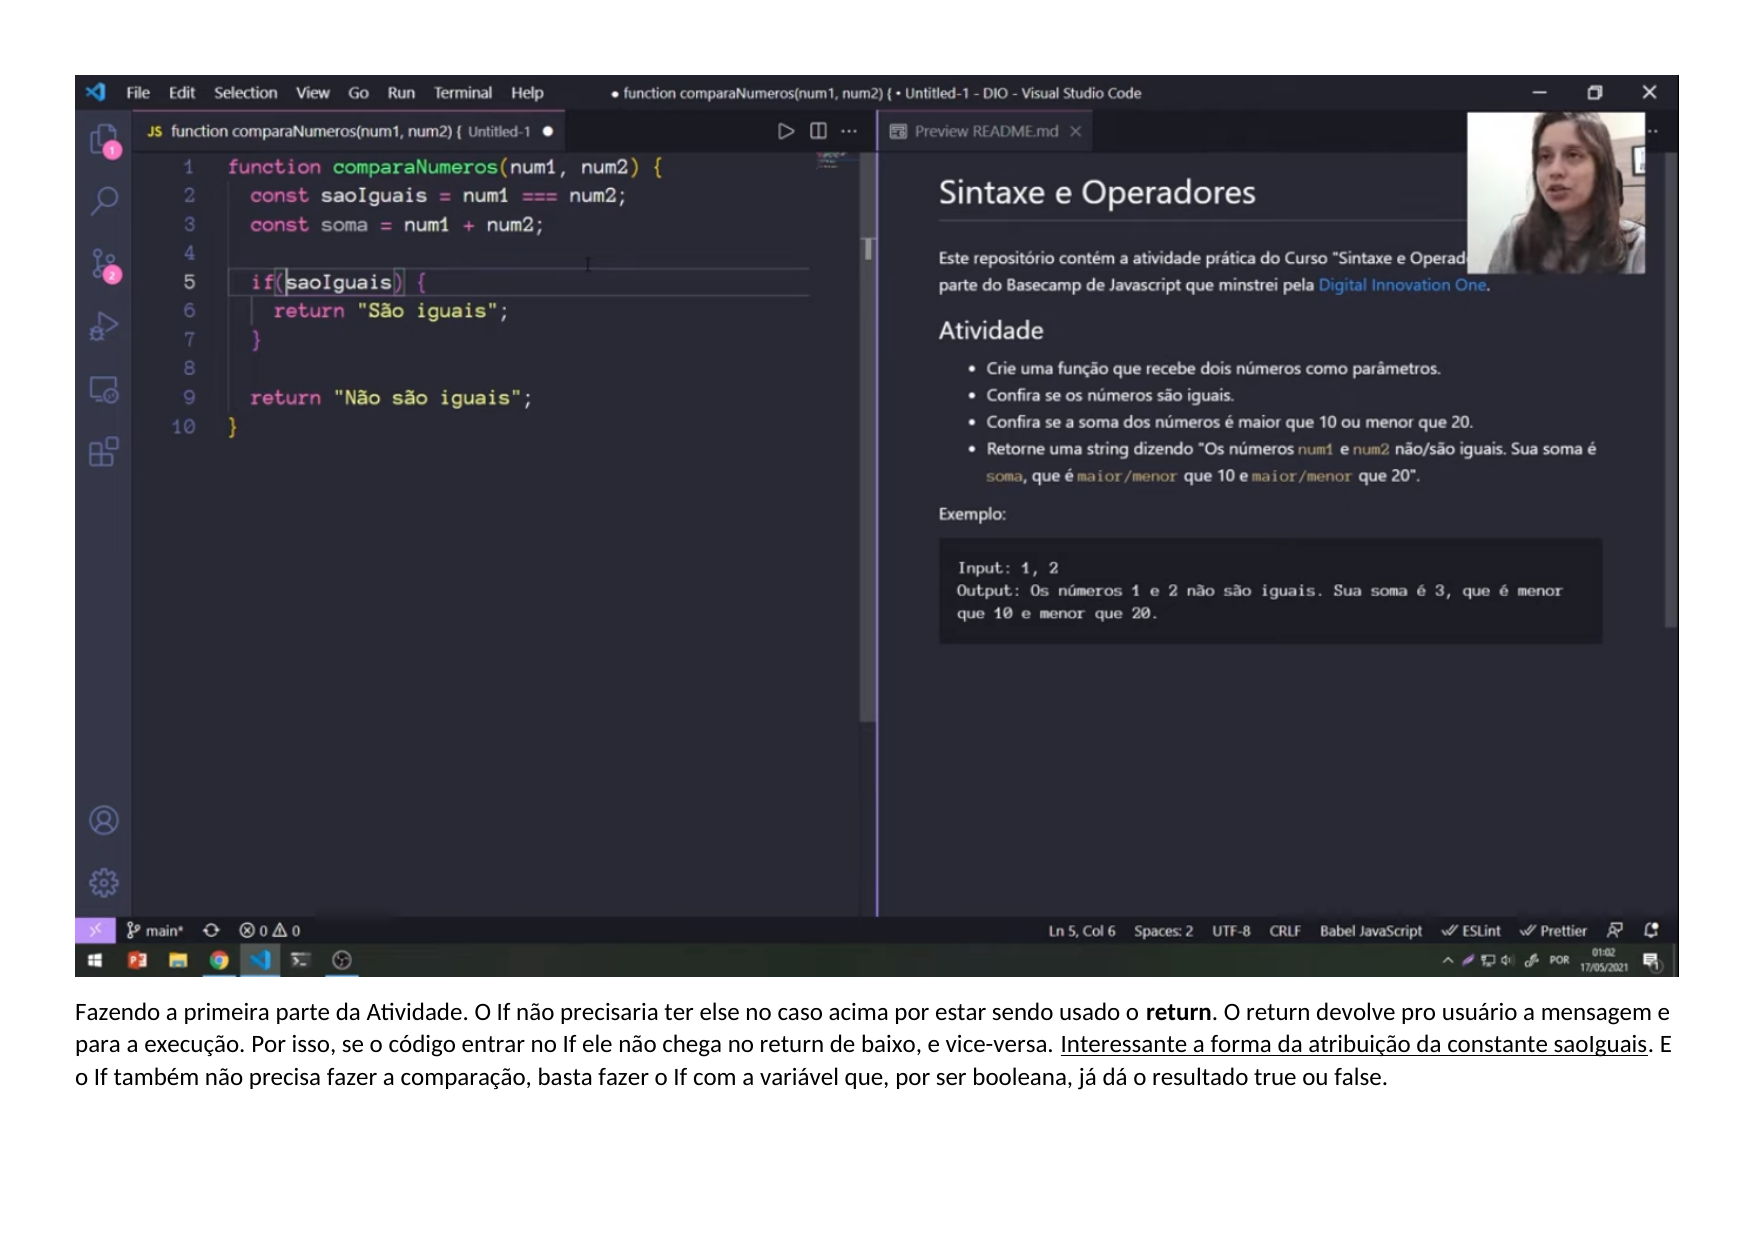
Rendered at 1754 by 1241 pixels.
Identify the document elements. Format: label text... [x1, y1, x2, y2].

text Fazendo a primeira parte da Atividade. O If não precisaria ter else no caso acima por estar sendo usado o return. O return devolve pro usuário a mensagem e para a execução. Por isso, se o código entrar no If ele não chega no return de baixo, e vice-versa. Interessante a forma da atribuição da constante saoIguais. E o If também não precisa fazer a comparação, basta fazer o If com a variável que, por ser booleana, já dá o resultado true ou false. [75, 996, 1679, 1092]
picture [75, 75, 1679, 977]
